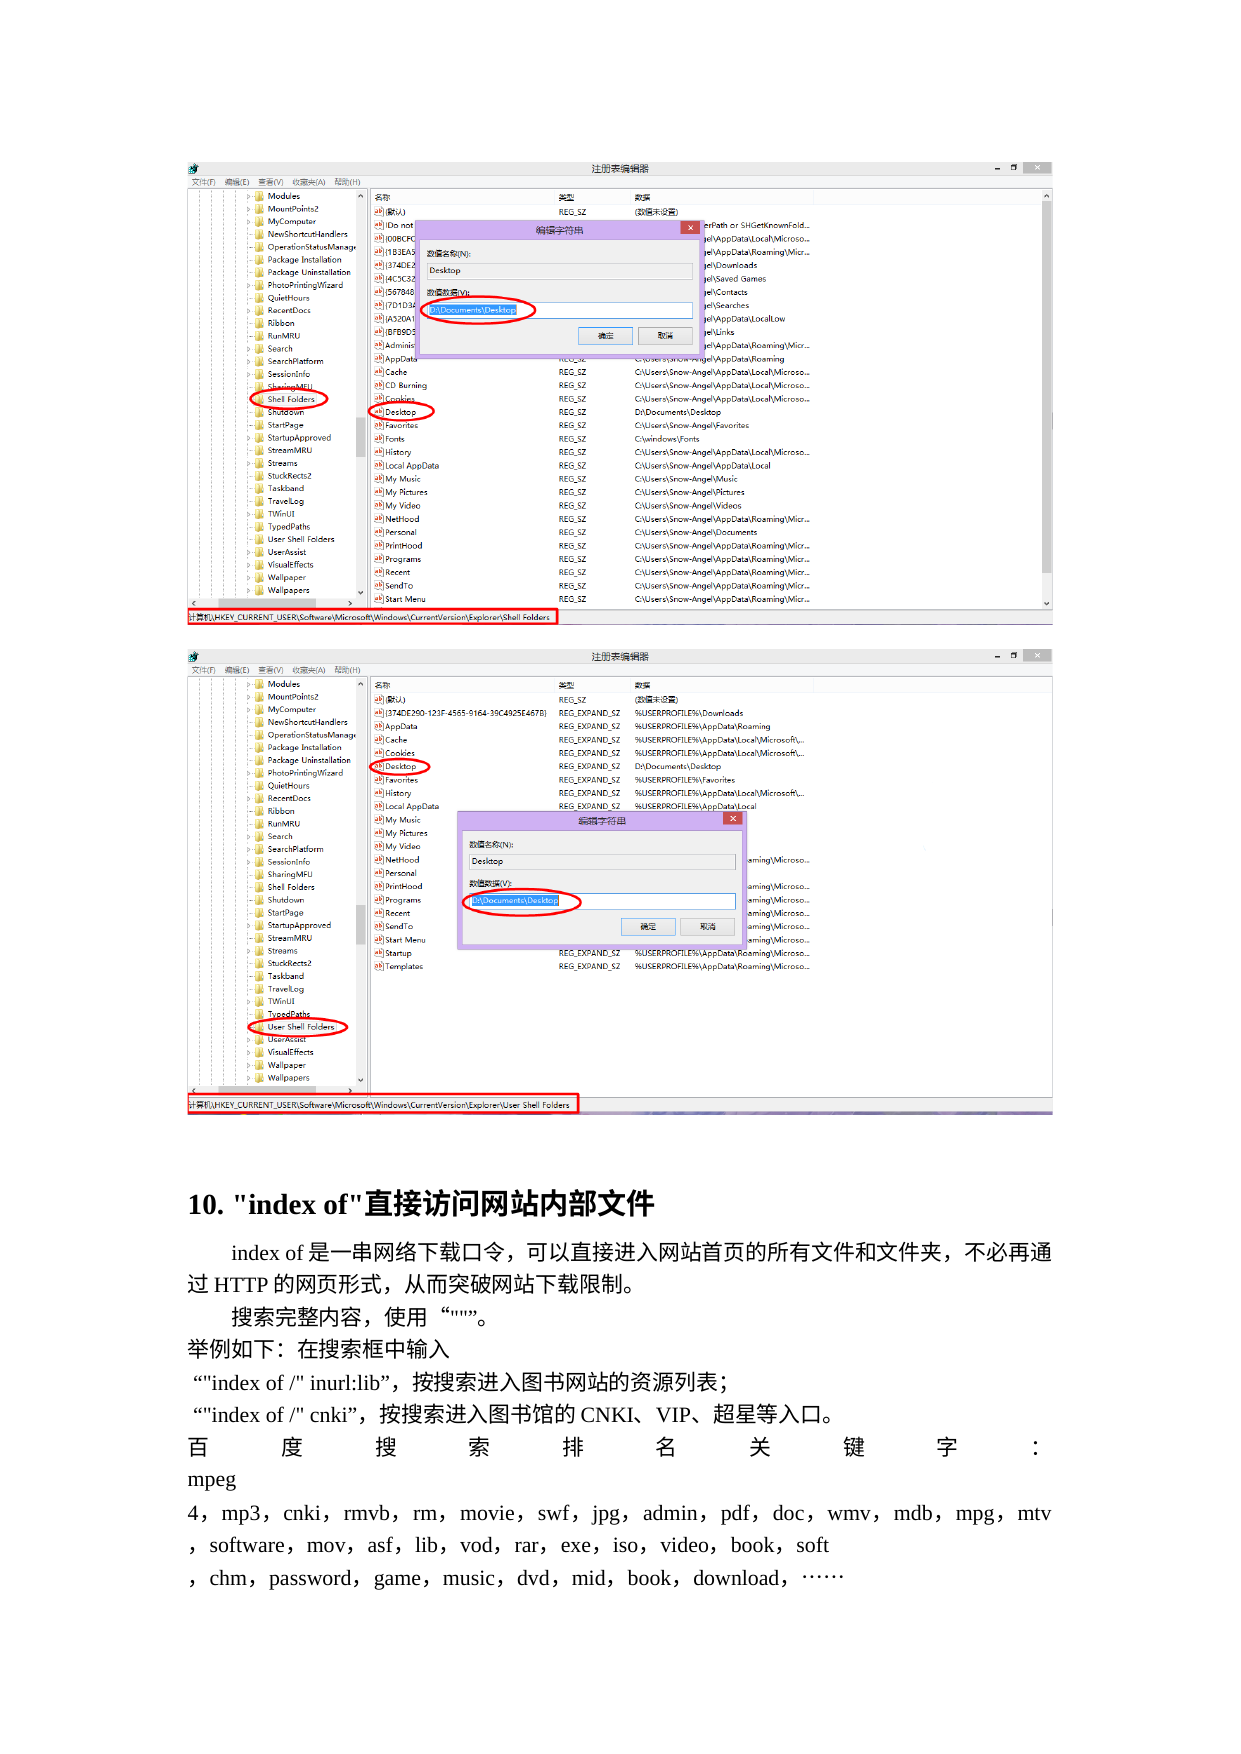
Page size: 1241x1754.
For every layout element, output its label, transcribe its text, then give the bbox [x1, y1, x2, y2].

picture [187, 649, 1053, 1115]
text 搜索完整内容，使用“""”。 [187, 1299, 1053, 1332]
text “"index of /" cnki”，按搜索进入图书馆的CNKI、VIP、超星等入口。 [187, 1397, 1053, 1429]
picture [187, 162, 1053, 625]
text 百度搜索排名关键字：mpeg4，mp3，cnki，rmvb，rm，movie，swf，jpg，admin，pdf，doc，wmv，mdb，mpg，mtv，software，mov，asf，lib，vod，rar，exe，iso，video，book，soft [187, 1429, 1053, 1559]
text index of是一串网络下载口令，可以直接进入网站首页的所有文件和文件夹，不必再通过HTTP的网页形式，从而突破网站下载限制。 [187, 1234, 1053, 1299]
text “"index of /" inurl:lib”，按搜索进入图书网站的资源列表； [187, 1364, 1053, 1397]
text 举例如下：在搜索框中输入 [187, 1332, 1053, 1364]
list "index of"直接访问网站内部文件 [187, 1169, 1053, 1234]
text ，chm，password，game，music，dvd，mid，book，download，…… [187, 1559, 1053, 1592]
